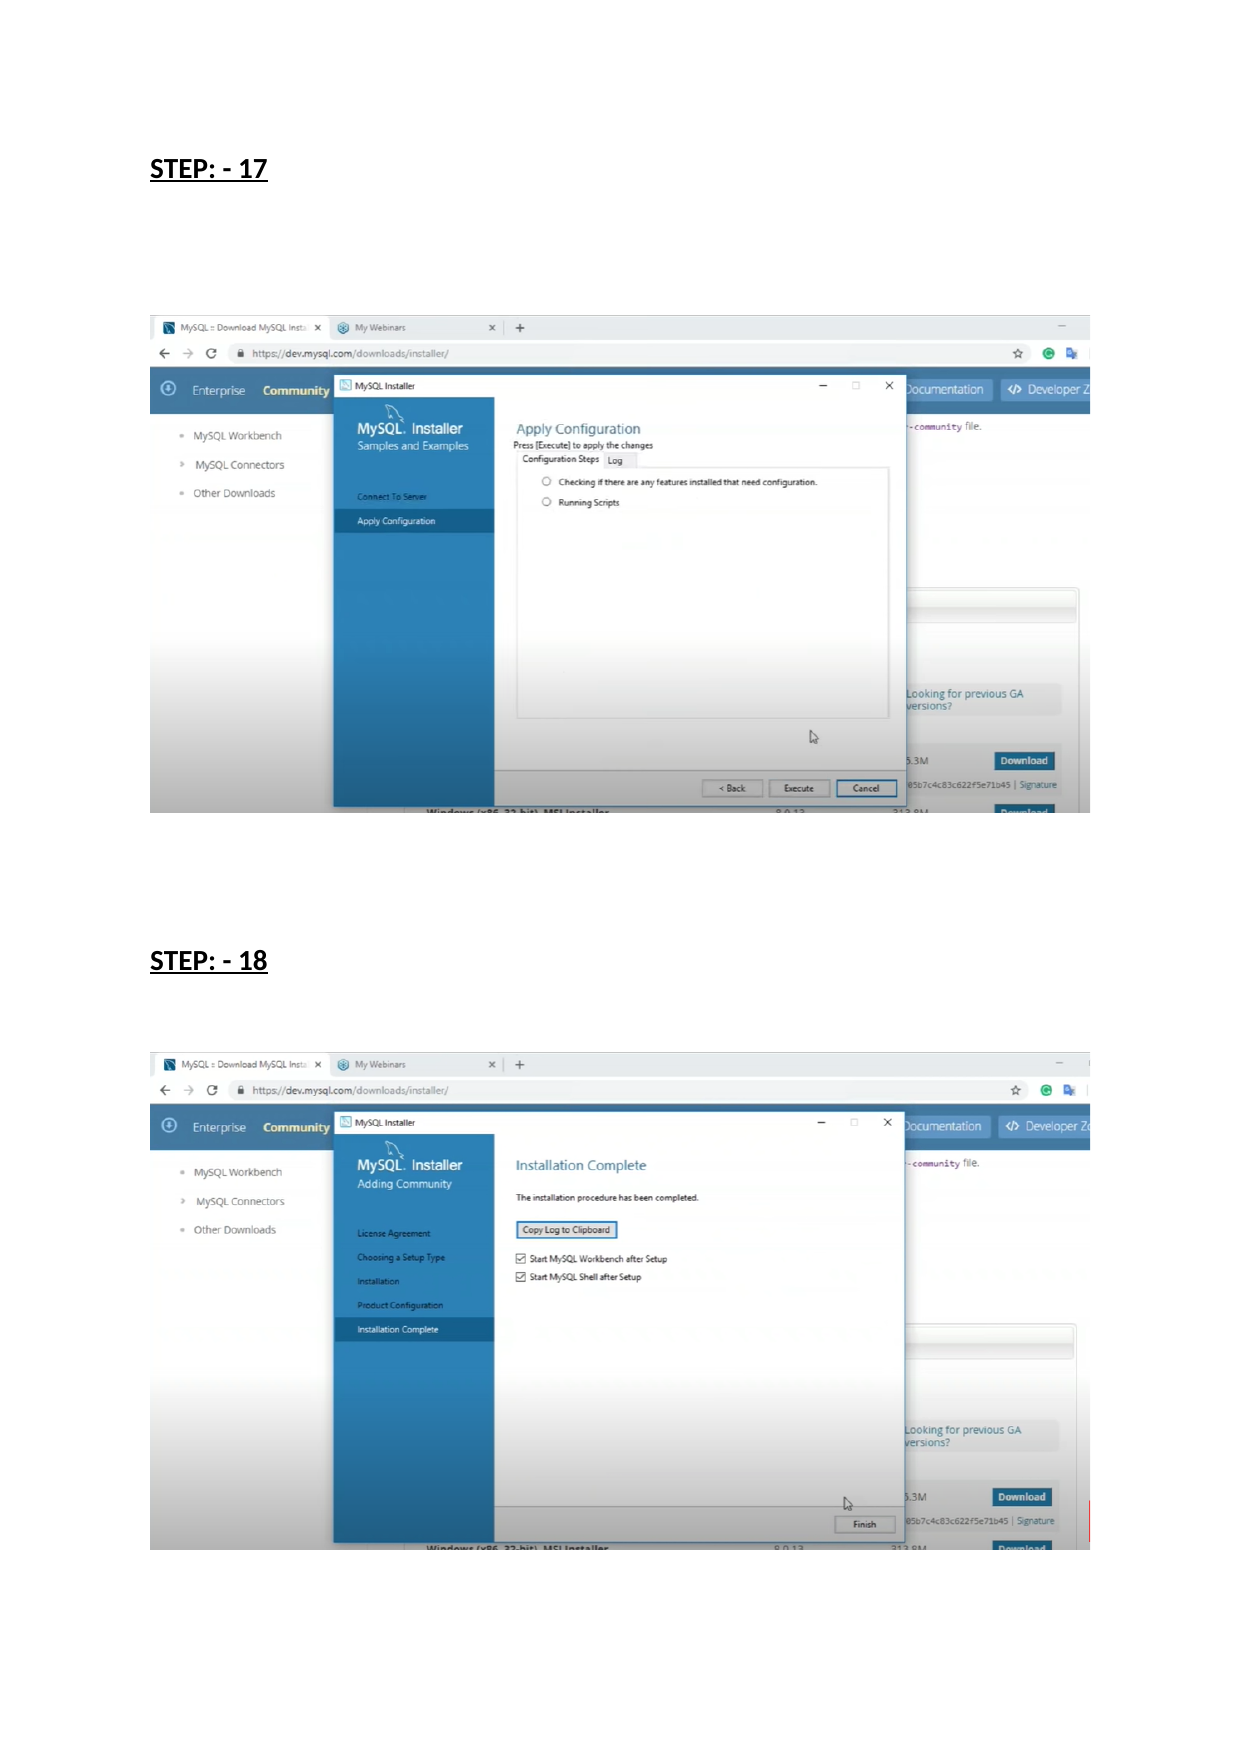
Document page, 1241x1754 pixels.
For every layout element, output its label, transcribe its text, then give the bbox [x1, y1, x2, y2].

text STEP: - 18 [150, 942, 1090, 977]
picture [150, 1052, 1091, 1550]
text STEP: - 17 [150, 150, 1090, 186]
picture [150, 315, 1091, 813]
